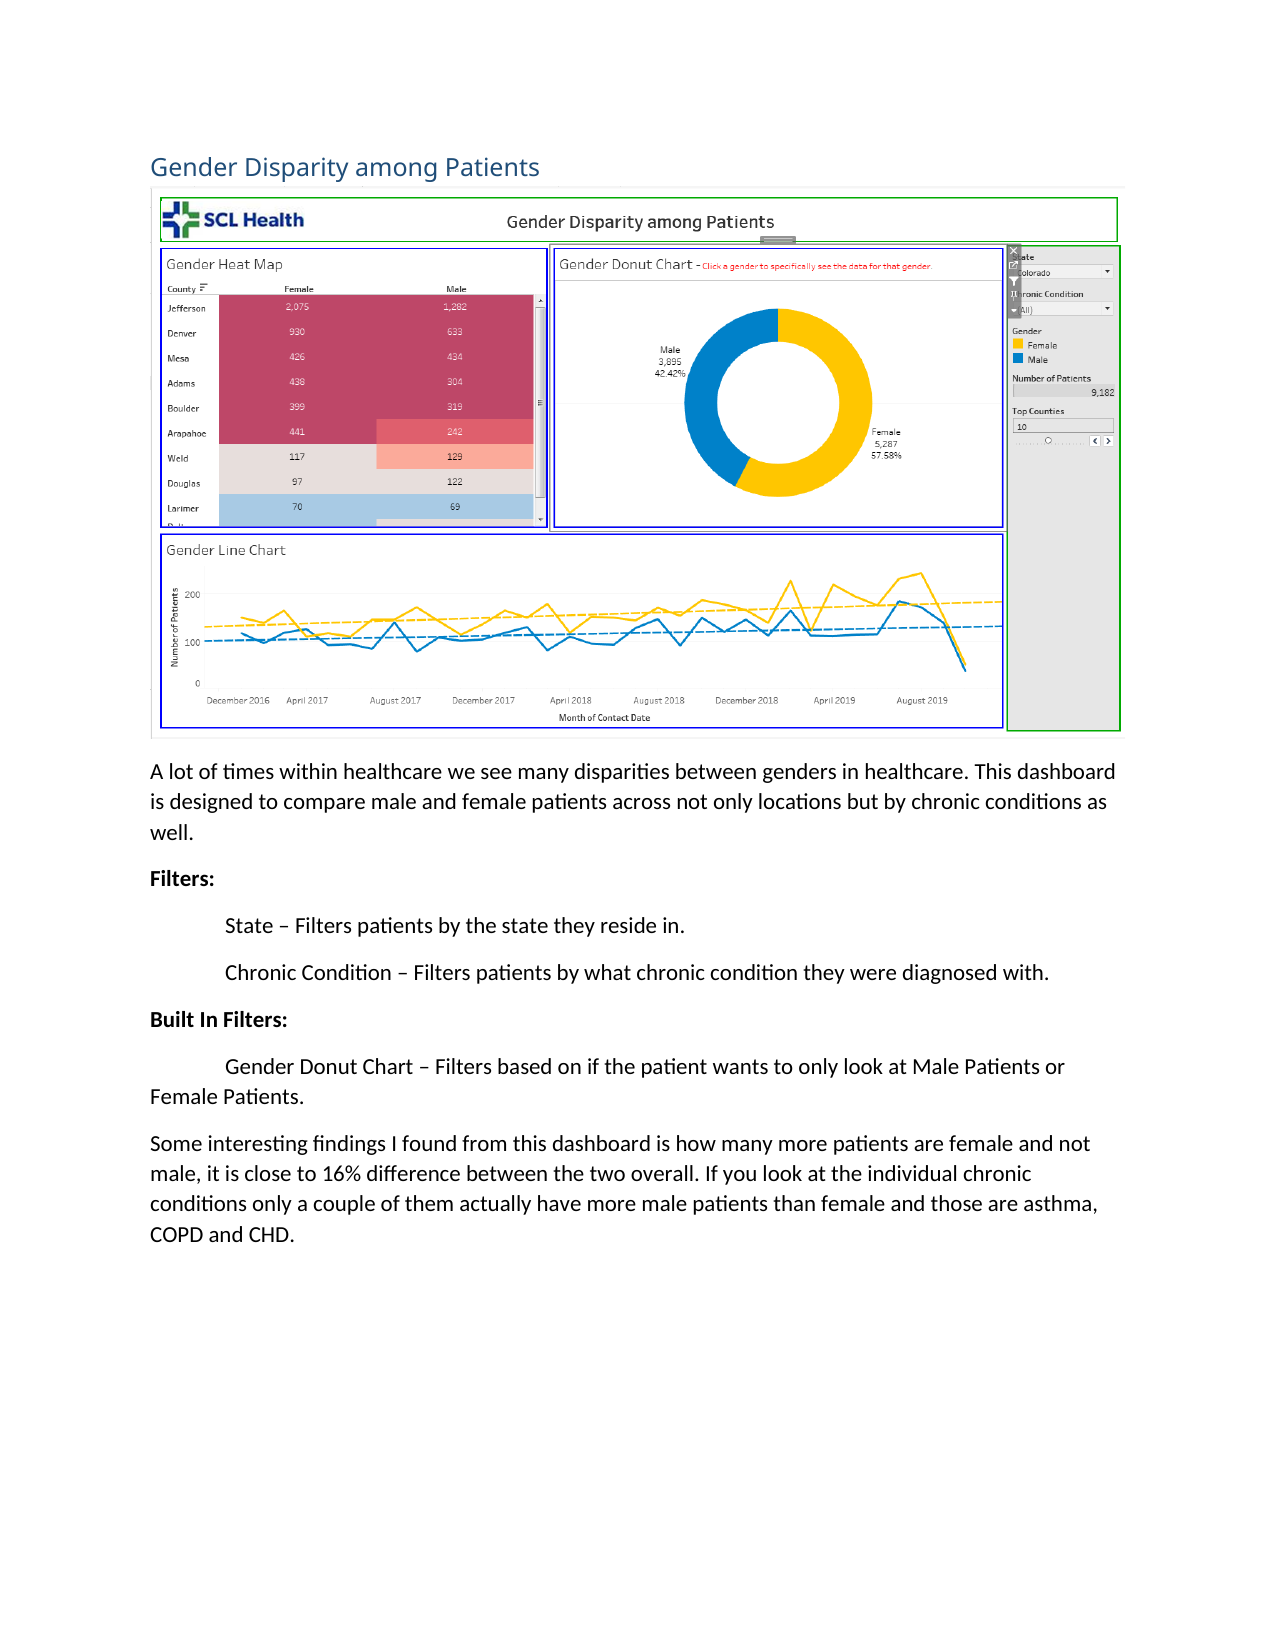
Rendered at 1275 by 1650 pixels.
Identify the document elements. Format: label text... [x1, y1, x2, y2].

picture [150, 186, 1125, 739]
text Chronic Condition – Filters patients by what chronic condition they were diagnosed with. [150, 958, 1125, 986]
text Some interesting findings I found from this dashboard is how many more patients are female and not male, it is close to 16% difference between the two overall. If you look at the individual chronic conditions only a couple of them actually have more male patients than female and those are asthma, COPD and CHD. [150, 1129, 1125, 1248]
text Built In Filters: [150, 1005, 1125, 1033]
text A lot of times within healthcare we see many disparities between genders in healthcare. This dashboard is designed to compare male and female patients across not only locations but by chronic conditions as well. [150, 757, 1125, 846]
text State – Filters patients by the state they reside in. [150, 911, 1125, 939]
subtitle Gender Disparity among Patients [150, 150, 1125, 184]
text Gender Donut Chart – Filters based on if the patient wants to only look at Male Patients or Female Patients. [150, 1052, 1125, 1110]
text Filters: [150, 864, 1125, 893]
